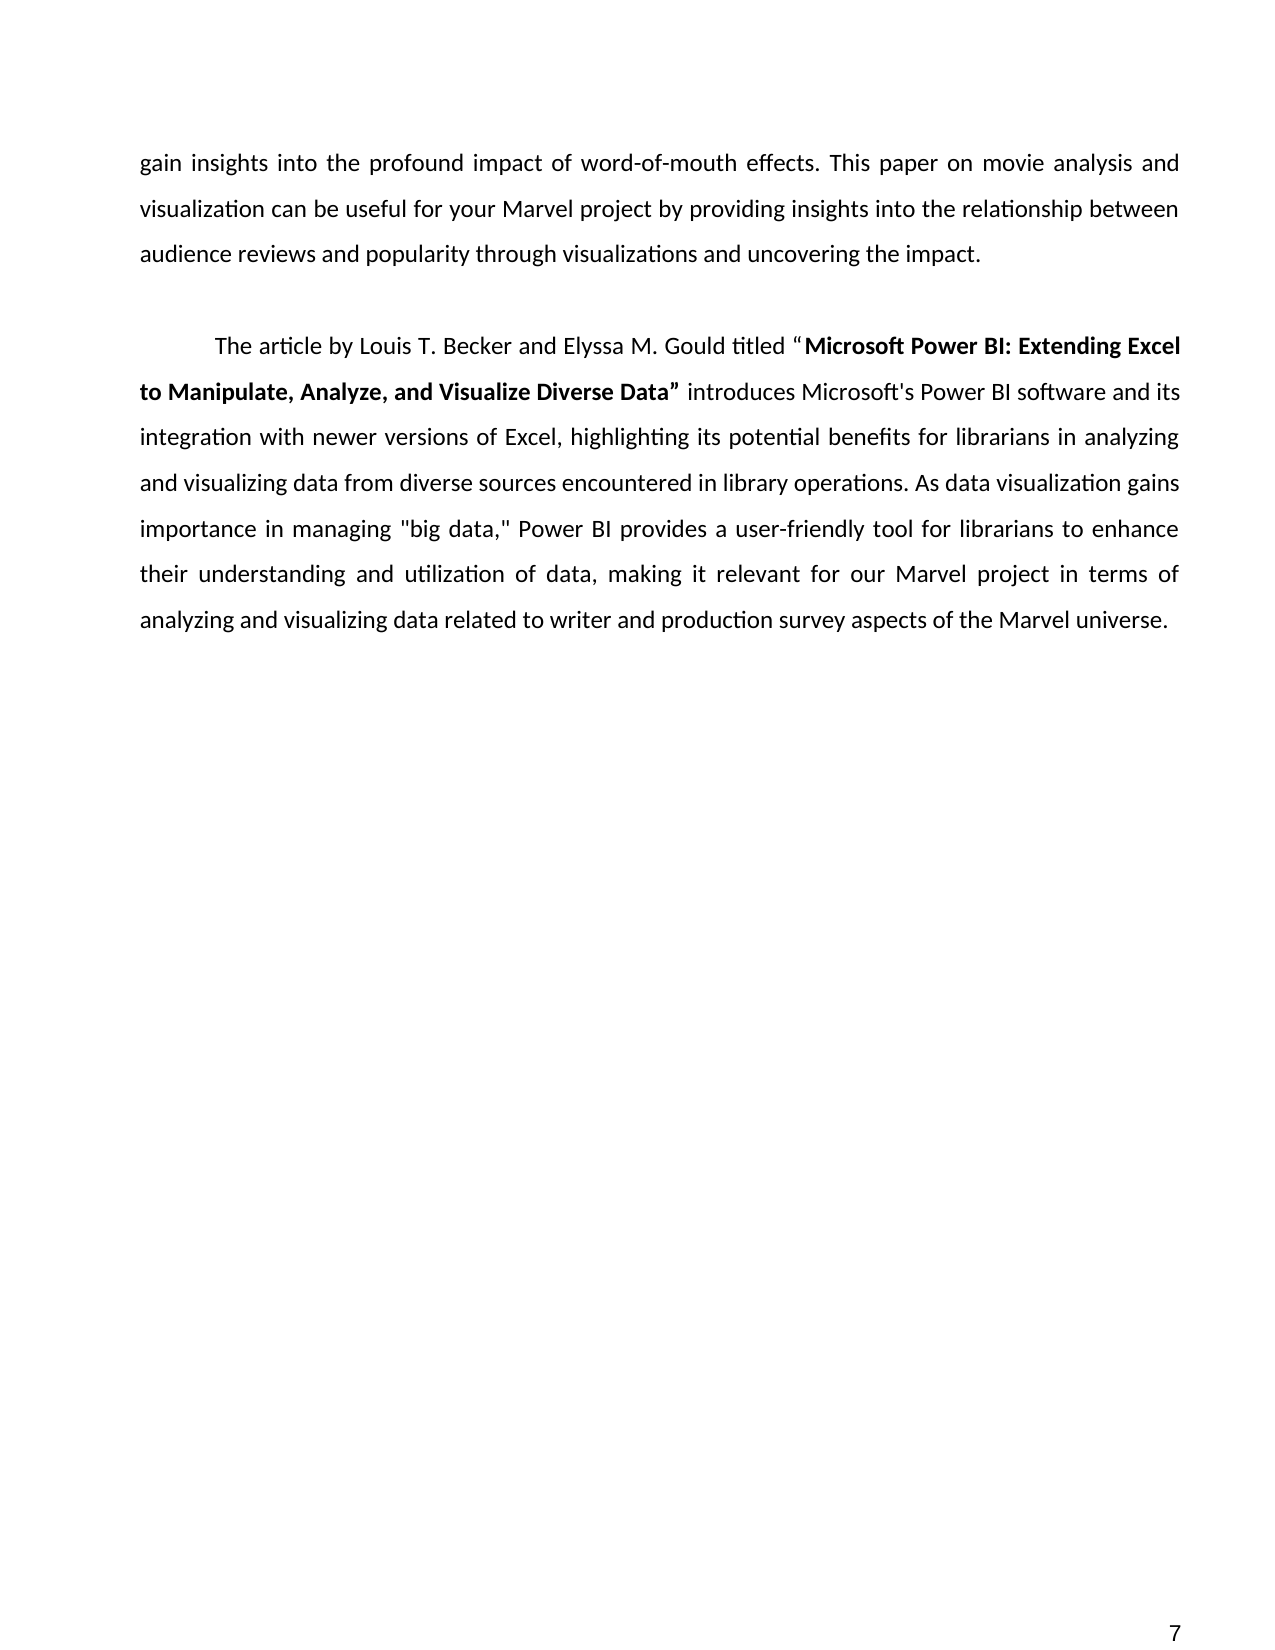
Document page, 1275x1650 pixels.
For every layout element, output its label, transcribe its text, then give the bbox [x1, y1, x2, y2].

text The article by Louis T. Becker and Elyssa M. Gould titled “Microsoft Power BI: Extending Excel to Manipulate, Analyze, and Visualize Diverse Data” introduces Microsoft's Power BI software and its integration with newer versions of Excel, highlighting its potential benefits for librarians in analyzing and visualizing data from diverse sources encountered in library operations. As data visualization gains importance in managing "big data," Power BI provides a user-friendly tool for librarians to enhance their understanding and utilization of data, making it relevant for our Marvel project in terms of analyzing and visualizing data related to writer and production survey aspects of the Marvel universe. [139, 330, 1181, 635]
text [139, 147, 1181, 269]
